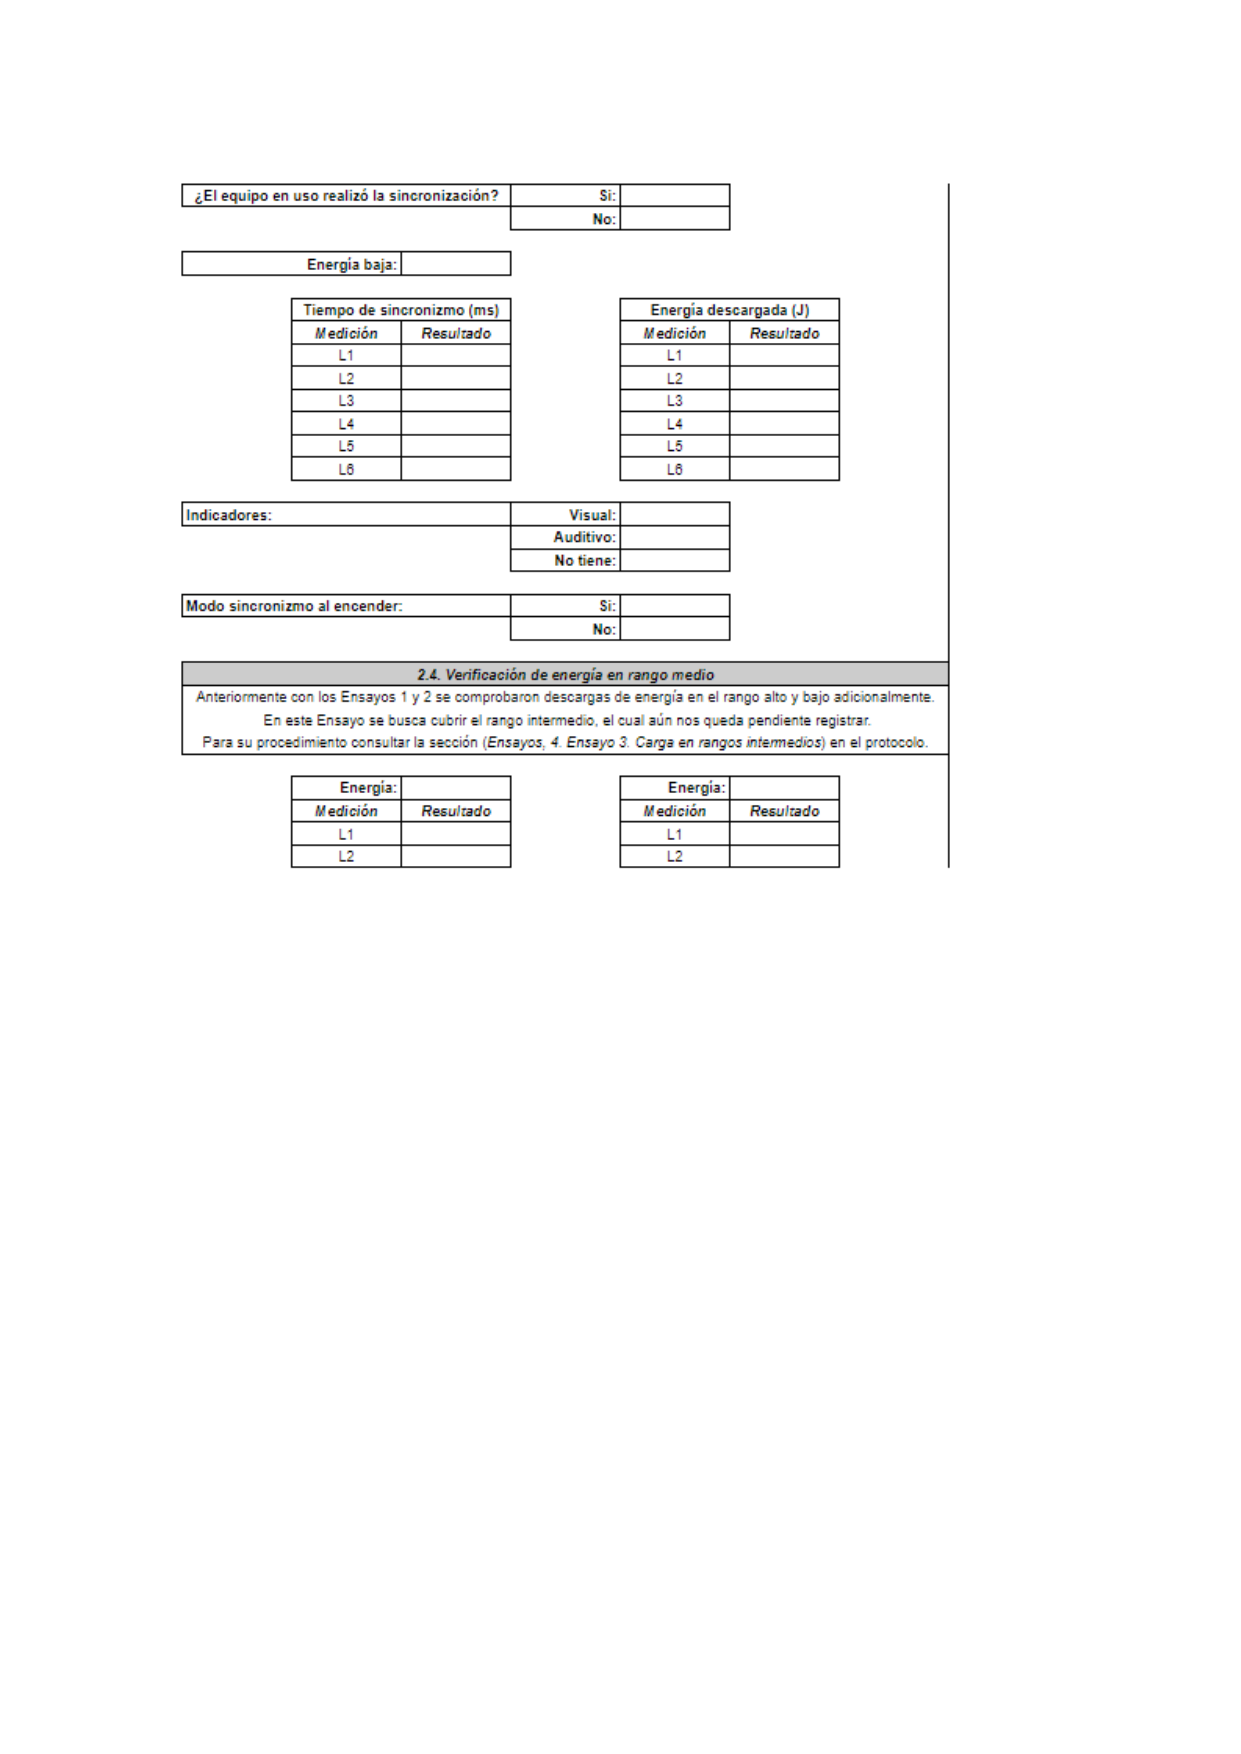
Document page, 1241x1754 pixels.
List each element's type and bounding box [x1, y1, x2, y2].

picture [177, 177, 953, 876]
